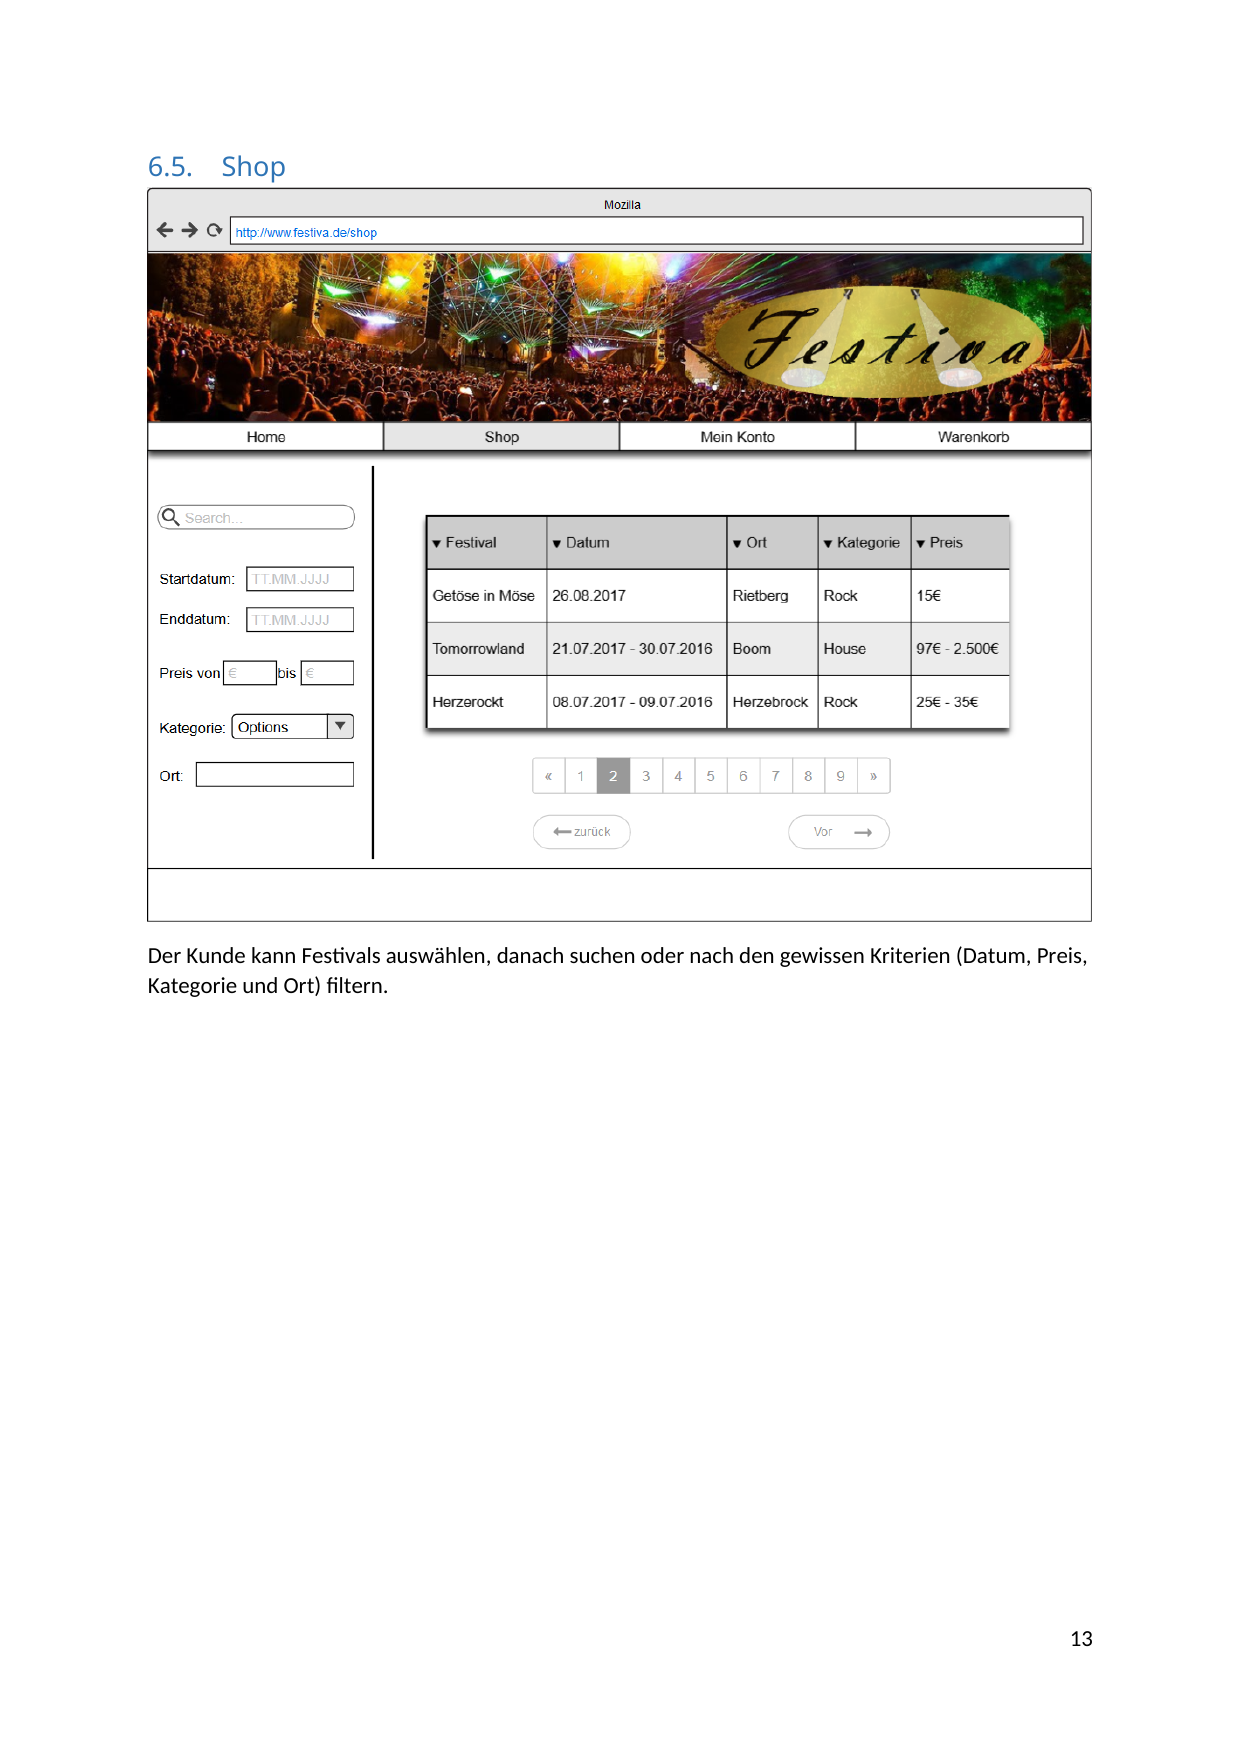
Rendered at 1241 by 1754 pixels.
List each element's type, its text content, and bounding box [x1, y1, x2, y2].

subtitle Shop [148, 148, 1093, 184]
text Der Kunde kann Festivals auswählen, danach suchen oder nach den gewissen Kriterien (Datum, Preis, Kategorie und Ort) filtern. [148, 941, 1093, 999]
picture [147, 187, 1092, 922]
